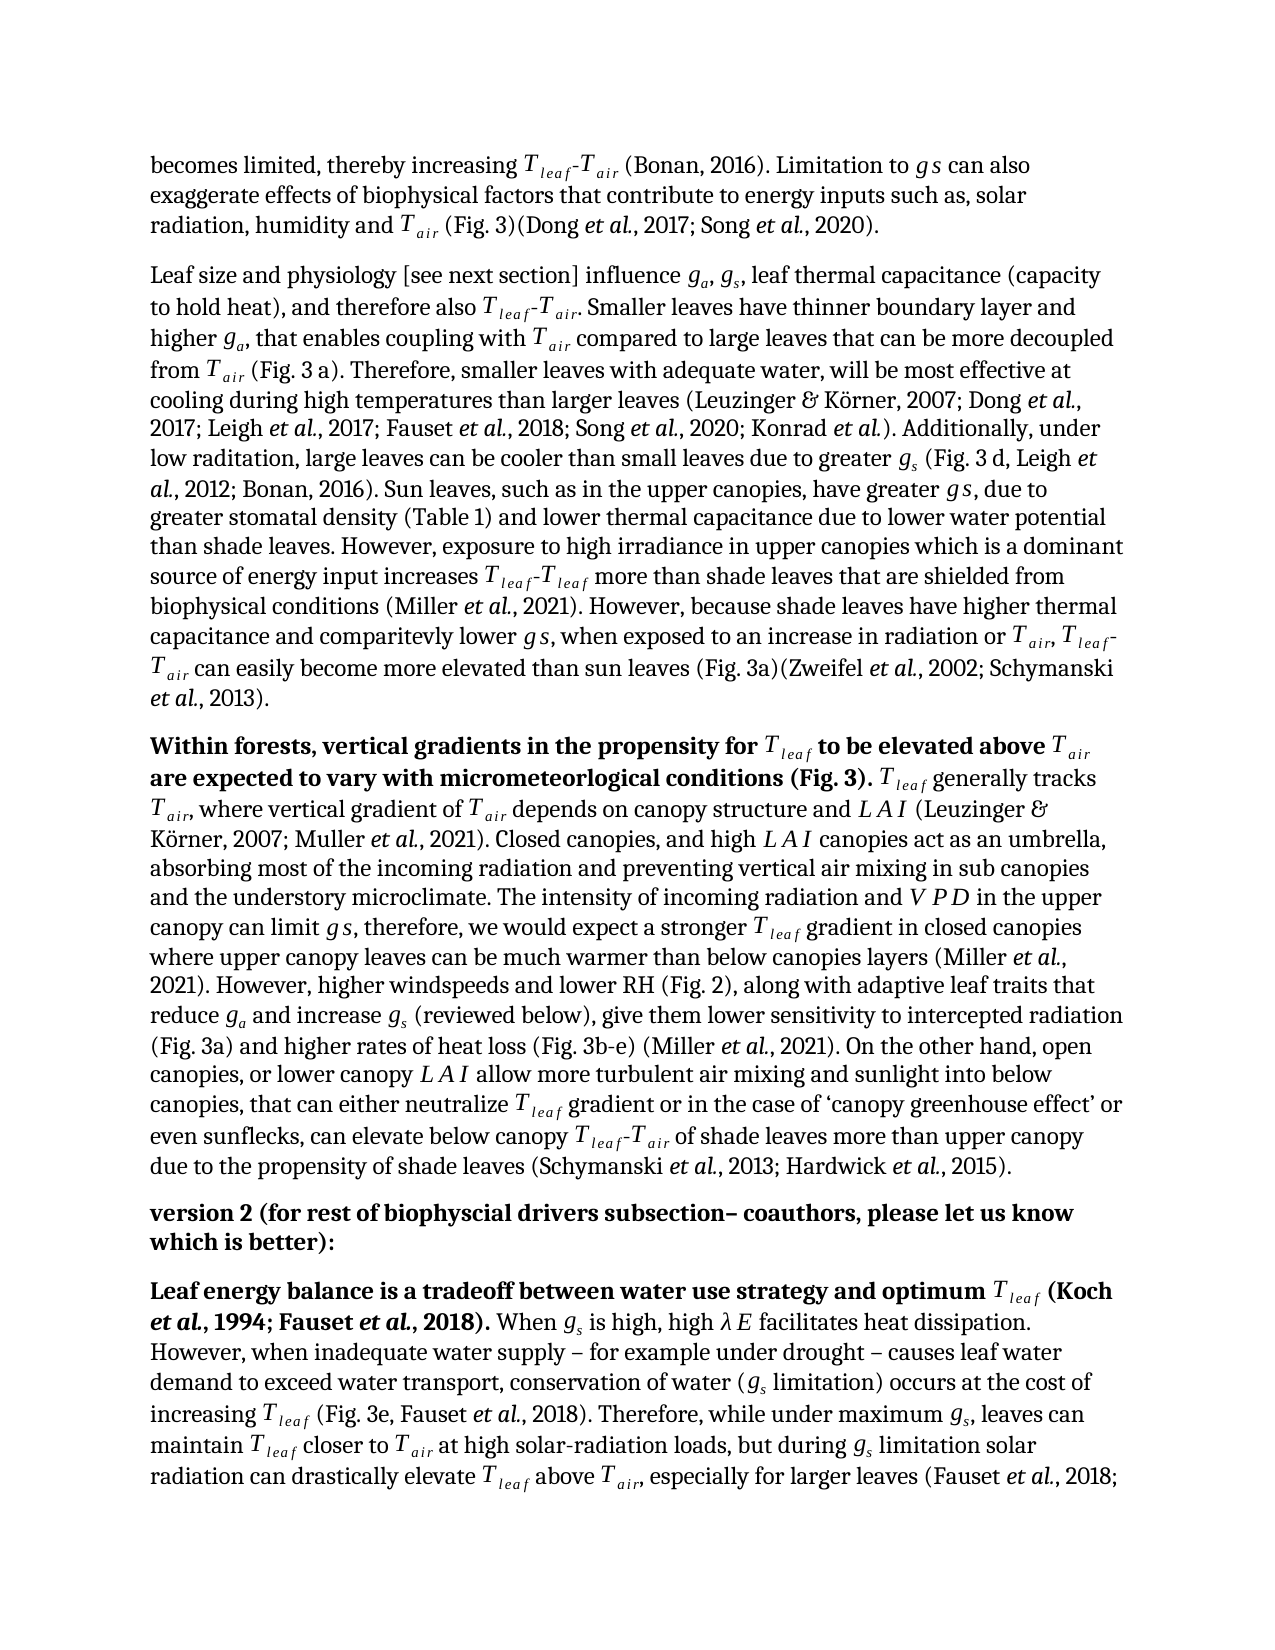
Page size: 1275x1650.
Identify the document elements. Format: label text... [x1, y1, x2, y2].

text Within forests, vertical gradients in the propensity for to be elevated above are expected to vary with micrometeorlogical conditions (Fig. 3). generally tracks , where vertical gradient of depends on canopy structure and (Leuzinger & Körner, 2007; Muller et al., 2021). Closed canopies, and high canopies act as an umbrella, absorbing most of the incoming radiation and preventing vertical air mixing in sub canopies and the understory microclimate. The intensity of incoming radiation and in the upper canopy can limit , therefore, we would expect a stronger gradient in closed canopies where upper canopy leaves can be much warmer than below canopies layers (Miller et al., 2021). However, higher windspeeds and lower RH (Fig. 2), along with adaptive leaf traits that reduce and increase (reviewed below), give them lower sensitivity to intercepted radiation (Fig. 3a) and higher rates of heat loss (Fig. 3b-e) (Miller et al., 2021). On the other hand, open canopies, or lower canopy allow more turbulent air mixing and sunlight into below canopies, that can either neutralize gradient or in the case of ‘canopy greenhouse effect’ or even sunflecks, can elevate below canopy - of shade leaves more than upper canopy due to the propensity of shade leaves (Schymanski et al., 2013; Hardwick et al., 2015). [150, 731, 1125, 1181]
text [150, 1276, 1125, 1492]
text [150, 150, 1125, 241]
text Leaf size and physiology [see next section] influence , , leaf thermal capacitance (capacity to hold heat), and therefore also -. Smaller leaves have thinner boundary layer and higher , that enables coupling with compared to large leaves that can be more decoupled from (Fig. 3 a). Therefore, smaller leaves with adequate water, will be most effective at cooling during high temperatures than larger leaves (Leuzinger & Körner, 2007; Dong et al., 2017; Leigh et al., 2017; Fauset et al., 2018; Song et al., 2020; Konrad et al.). Additionally, under low raditation, large leaves can be cooler than small leaves due to greater (Fig. 3 d, Leigh et al., 2012; Bonan, 2016). Sun leaves, such as in the upper canopies, have greater , due to greater stomatal density (Table 1) and lower thermal capacitance due to lower water potential than shade leaves. However, exposure to high irradiance in upper canopies which is a dominant source of energy input increases - more than shade leaves that are shielded from biophysical conditions (Miller et al., 2021). However, because shade leaves have higher thermal capacitance and comparitevly lower , when exposed to an increase in radiation or , - can easily become more elevated than sun leaves (Fig. 3a)(Zweifel et al., 2002; Schymanski et al., 2013). [150, 260, 1125, 712]
text version 2 (for rest of biophyscial drivers subsection– coauthors, please let us know which is better): [150, 1199, 1125, 1257]
